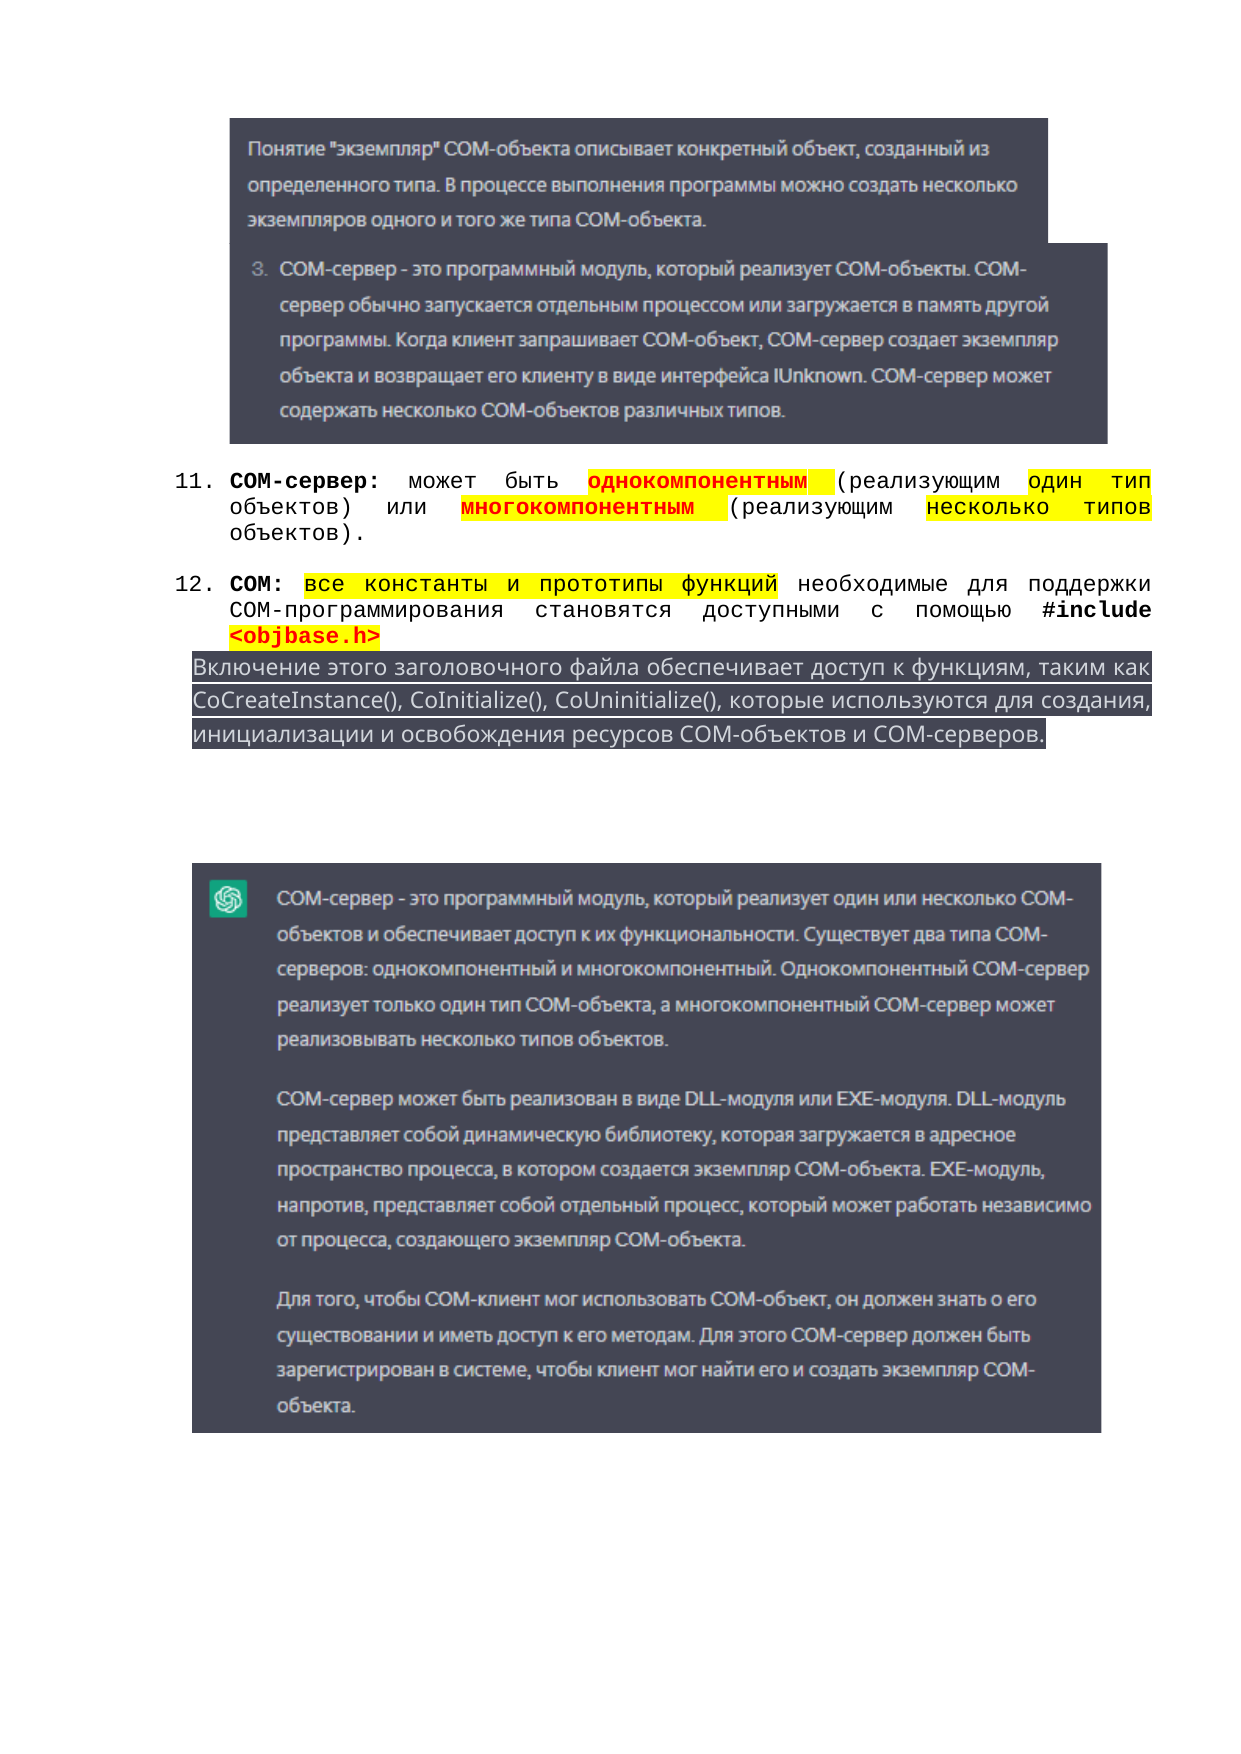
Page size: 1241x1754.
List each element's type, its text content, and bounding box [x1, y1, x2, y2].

text Включение этого заголовочного файла обеспечивает доступ к функциям, таким как CoCreateInstance(), CoInitialize(), CoUninitialize(), которые используются для создания, инициализации и освобождения ресурсов COM-объектов и COM-серверов. [192, 716, 1152, 749]
list COM-сервер: может быть однокомпонентным (реализующим один тип объектов) или многокомпонентным (реализующим несколько типов объектов). [229, 469, 1152, 547]
picture [192, 863, 1102, 1433]
picture [229, 118, 1108, 444]
list COM: все константы и прототипы функций необходимые для поддержки COM-программирования становятся доступными с помощью #include <objbase.h> [229, 573, 1152, 651]
